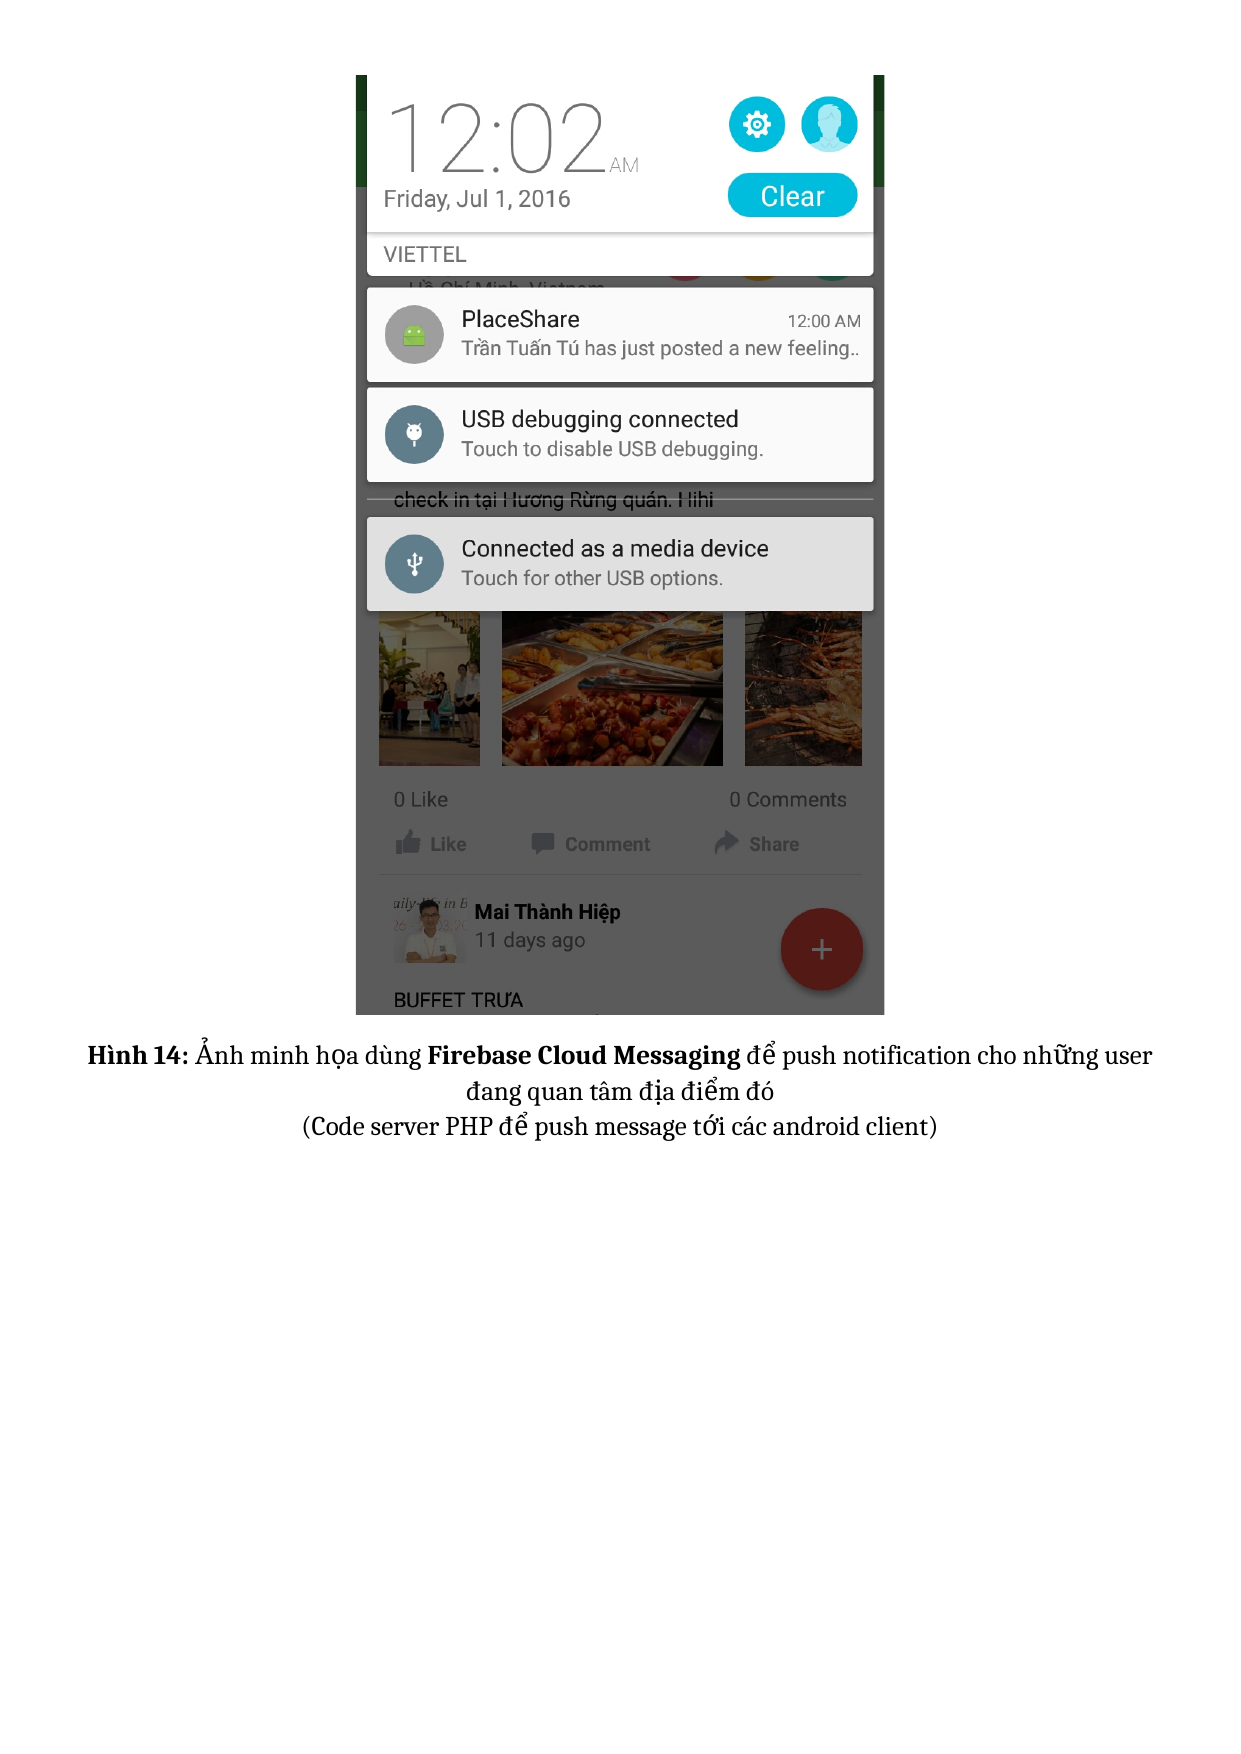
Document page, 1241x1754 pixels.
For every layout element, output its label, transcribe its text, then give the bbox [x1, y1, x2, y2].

picture [355, 75, 885, 1015]
text Hình 14: Ảnh minh họa dùng Firebase Cloud Messaging để push notification cho những user đang quan tâm địa điểm đó (Code server PHP để push message tới các android client) [75, 1040, 1165, 1142]
